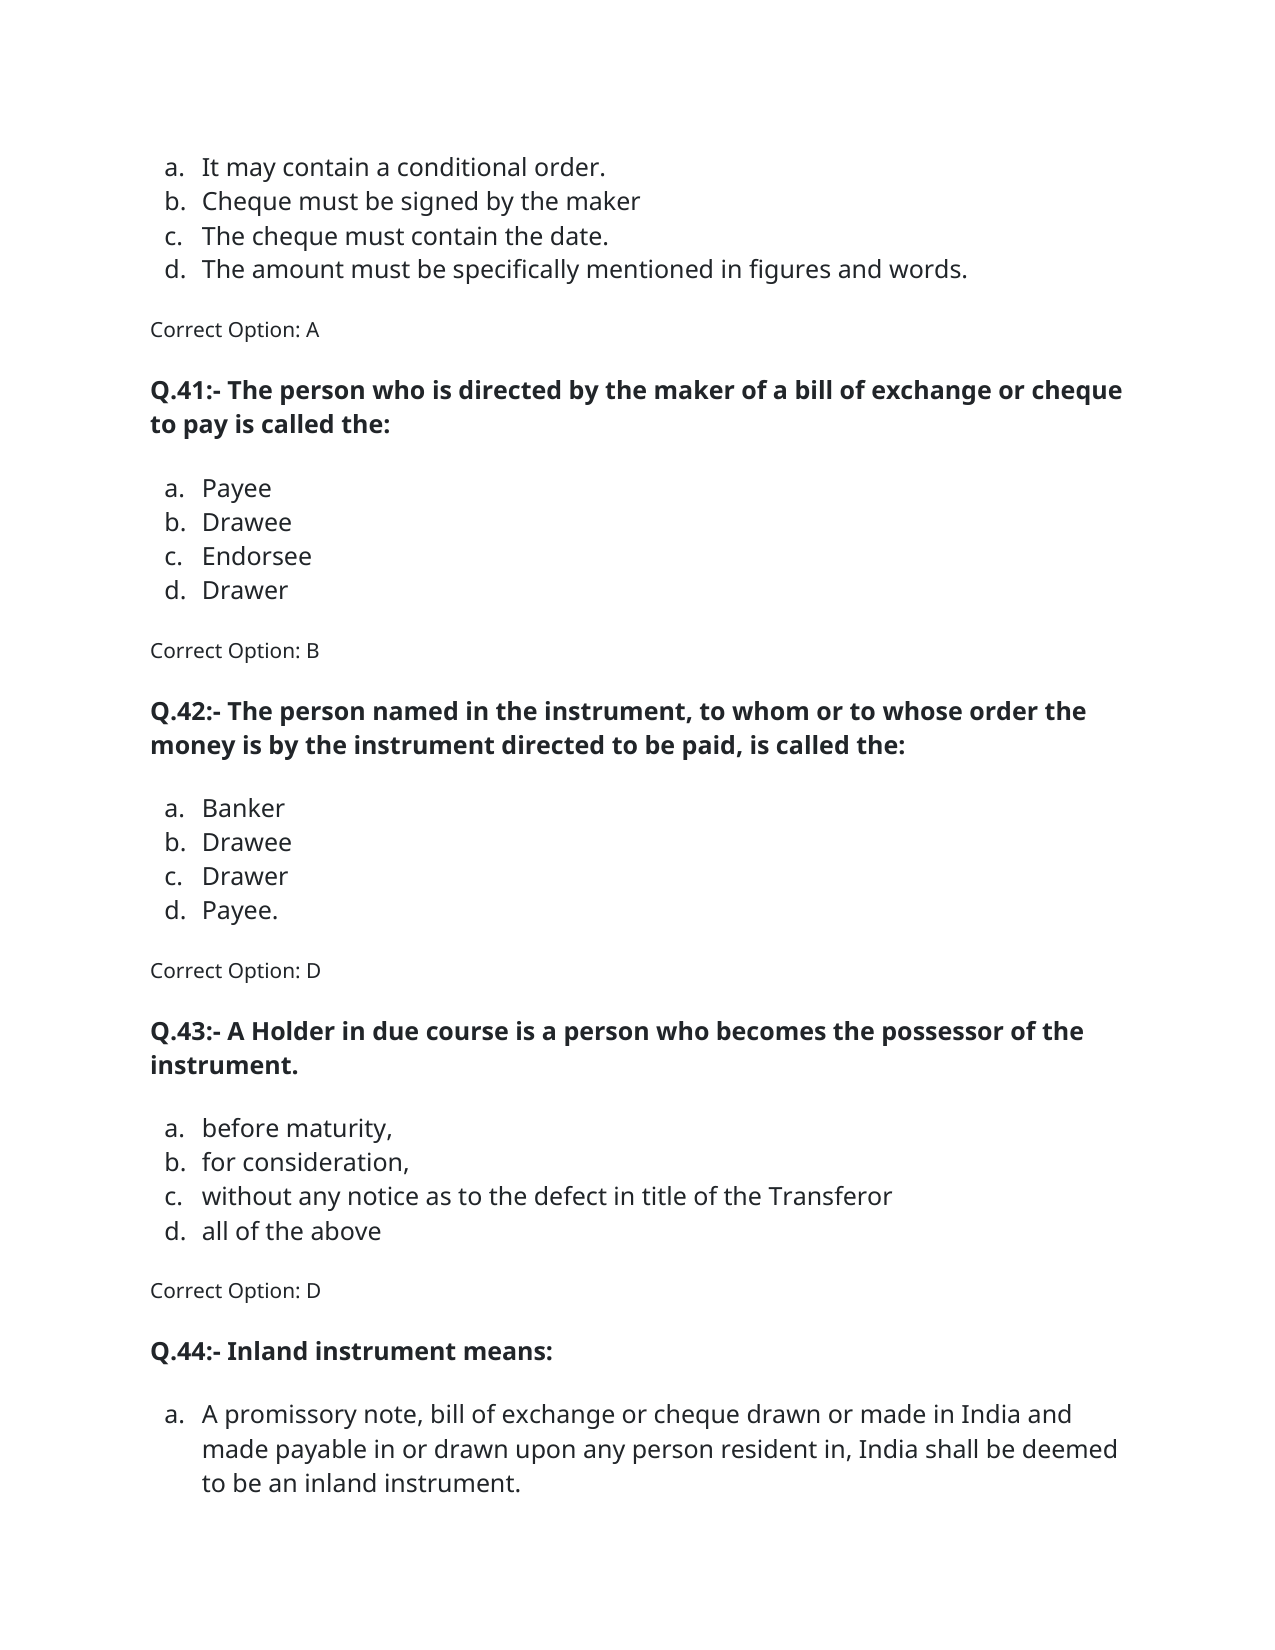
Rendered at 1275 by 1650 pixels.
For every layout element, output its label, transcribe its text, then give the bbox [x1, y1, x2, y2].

list Drawer [164, 859, 1125, 893]
text Correct Option: D [150, 956, 1125, 984]
list Banker [164, 791, 1125, 825]
list Endorsee [164, 538, 1125, 572]
list without any notice as to the defect in title of the Transferor [164, 1179, 1125, 1213]
list It may contain a conditional order. [164, 150, 1125, 184]
list The amount must be specifically mentioned in figures and words. [164, 252, 1125, 286]
list all of the above [164, 1213, 1125, 1247]
text Q.43:- A Holder in due course is a person who becomes the possessor of the instrument. [150, 1014, 1125, 1082]
text Q.44:- Inland instrument means: [150, 1334, 1125, 1368]
text Correct Option: D [150, 1276, 1125, 1305]
list A promissory note, bill of exchange or cheque drawn or made in India and made payable in or drawn upon any person resident in, India shall be deemed to be an inland instrument. [164, 1397, 1125, 1499]
list Cheque must be signed by the maker [164, 184, 1125, 218]
list Drawee [164, 825, 1125, 859]
text Q.41:- The person who is directed by the maker of a bill of exchange or cheque to pay is called the: [150, 373, 1125, 441]
list for consideration, [164, 1145, 1125, 1179]
list before maturity, [164, 1111, 1125, 1145]
list Drawee [164, 504, 1125, 538]
list Drawer [164, 572, 1125, 607]
list The cheque must contain the date. [164, 218, 1125, 252]
text Correct Option: B [150, 636, 1125, 664]
text Q.42:- The person named in the instrument, to whom or to whose order the money is by the instrument directed to be paid, is called the: [150, 693, 1125, 761]
list Payee. [164, 893, 1125, 927]
text Correct Option: A [150, 315, 1125, 344]
list Payee [164, 470, 1125, 504]
